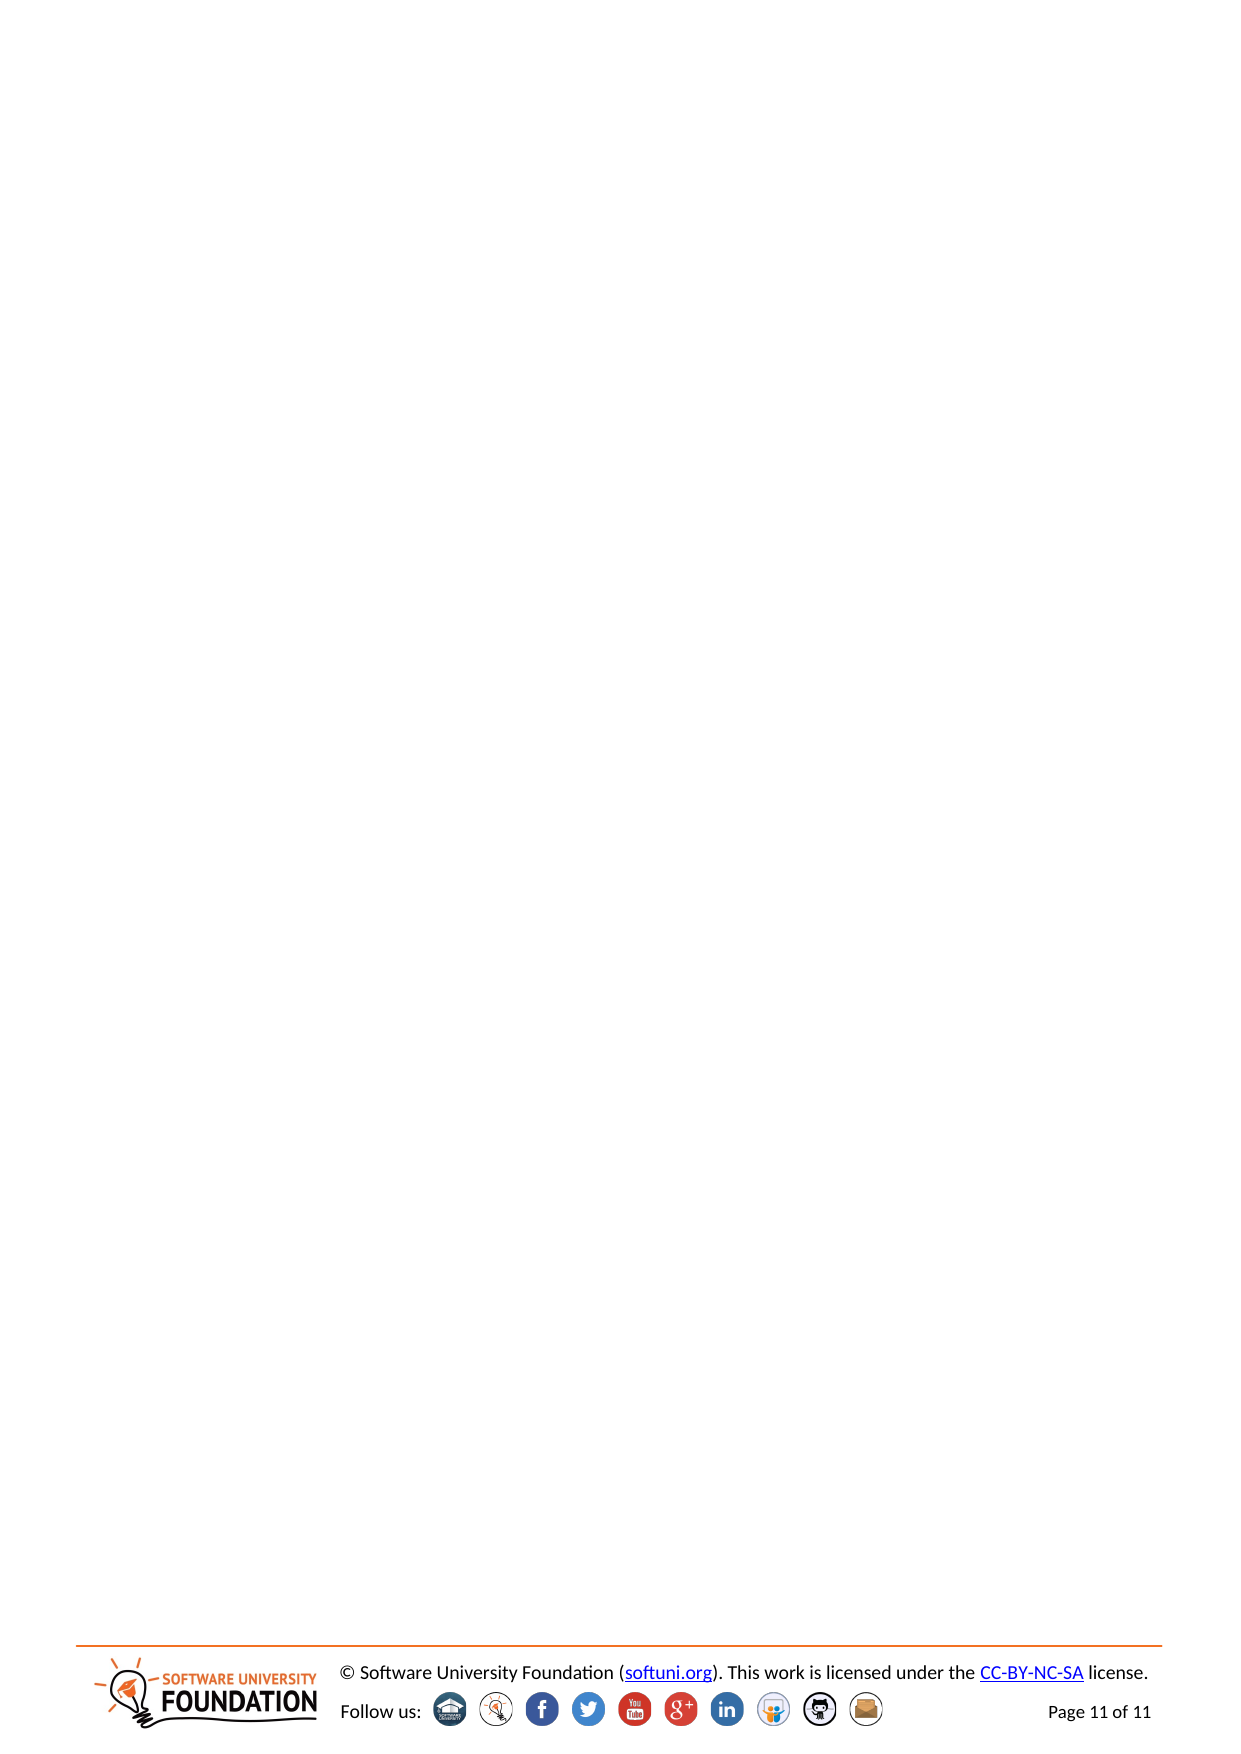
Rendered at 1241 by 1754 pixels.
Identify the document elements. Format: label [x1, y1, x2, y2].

picture [525, 1692, 559, 1726]
picture [618, 1692, 652, 1726]
picture [479, 1692, 513, 1726]
picture [757, 1692, 790, 1726]
picture [433, 1692, 467, 1726]
picture [93, 1656, 317, 1729]
picture [849, 1692, 883, 1726]
picture [710, 1692, 744, 1726]
picture [803, 1692, 837, 1726]
picture [664, 1692, 698, 1726]
picture [572, 1692, 605, 1726]
